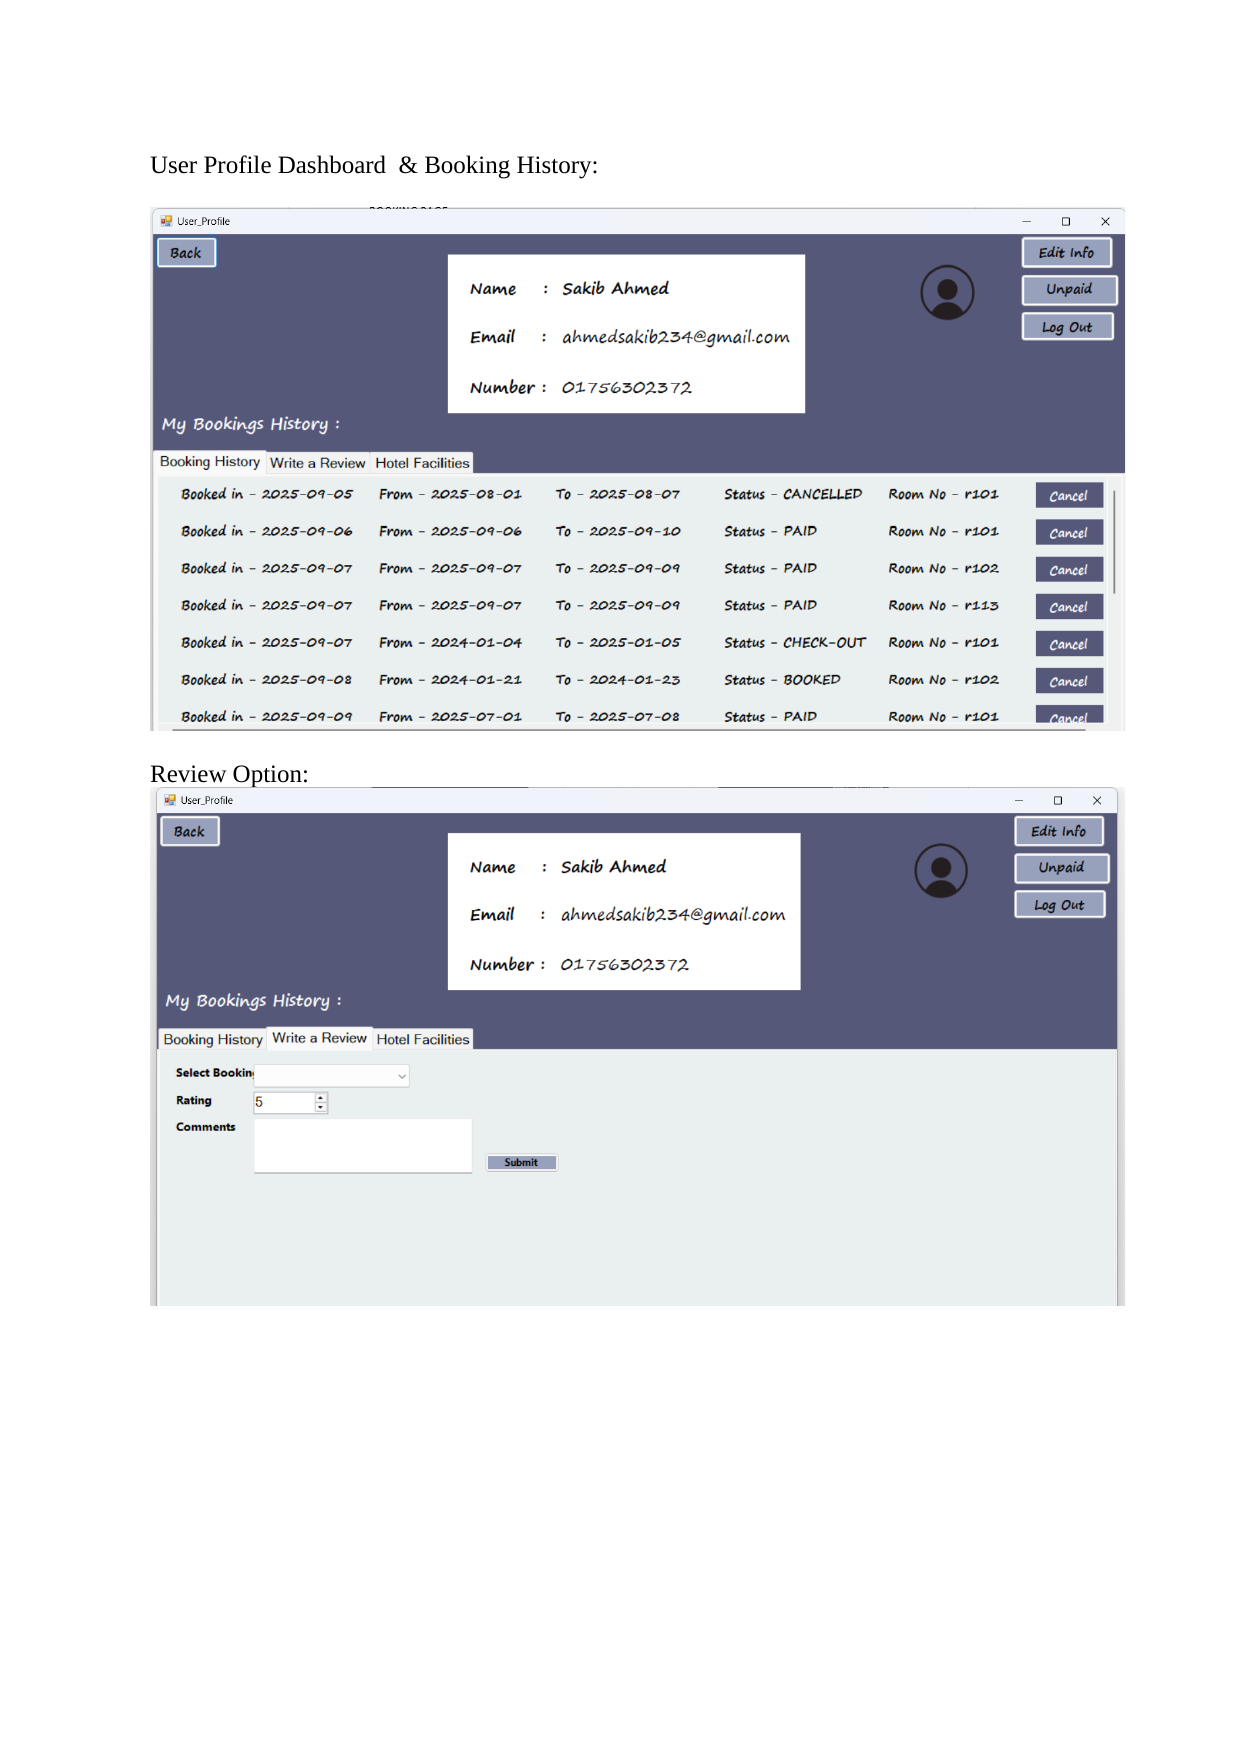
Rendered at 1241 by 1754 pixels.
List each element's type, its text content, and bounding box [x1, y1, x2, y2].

picture [150, 787, 1125, 1306]
text Review Option: [150, 759, 1090, 787]
picture [150, 207, 1125, 731]
text User Profile Dashboard & Booking History: [150, 150, 1090, 179]
